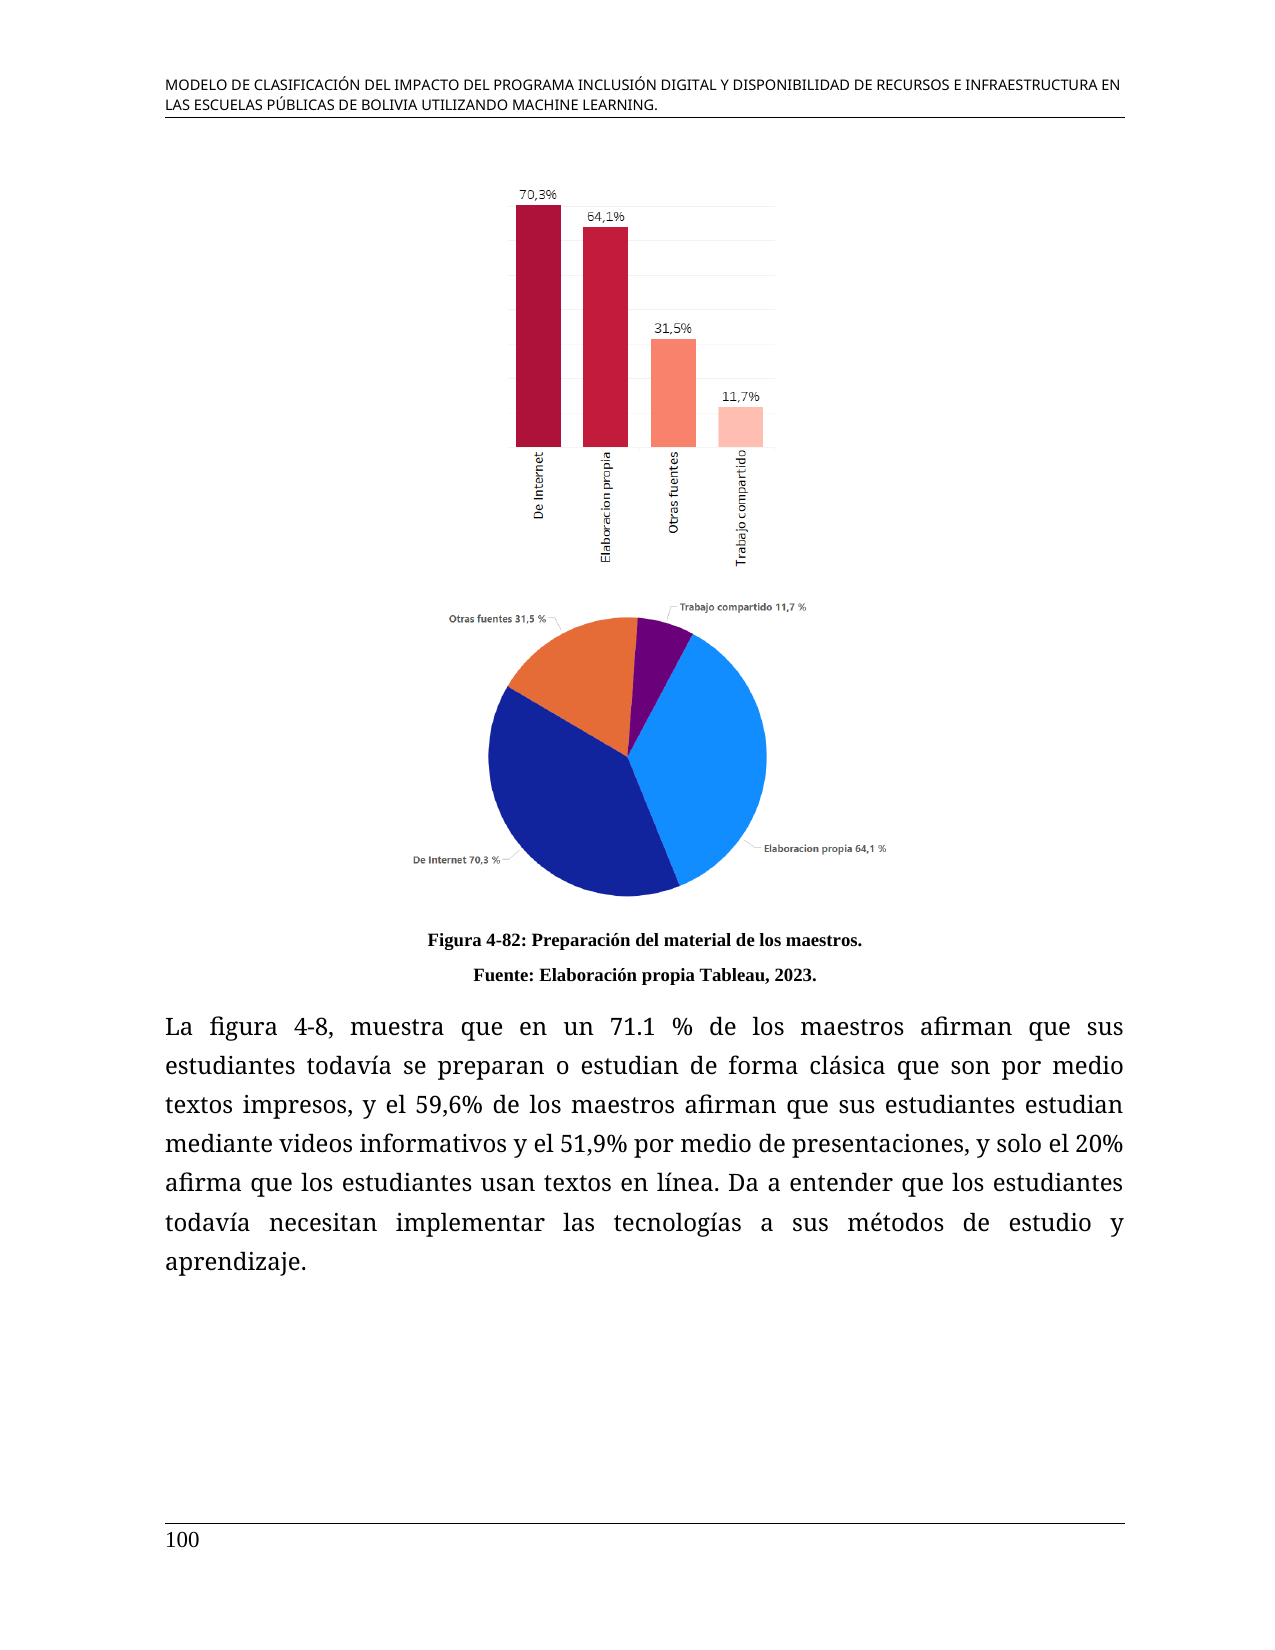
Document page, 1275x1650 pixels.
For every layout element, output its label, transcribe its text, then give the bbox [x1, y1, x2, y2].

text Fuente: Elaboración propia Tableau, 2023. [165, 963, 1125, 985]
text La figura 4-8, muestra que en un 71.1 % de los maestros afirman que sus estudiantes todavía se preparan o estudian de forma clásica que son por medio textos impresos, y el 59,6% de los maestros afirman que sus estudiantes estudian mediante videos informativos y el 51,9% por medio de presentaciones, y solo el 20% afirma que los estudiantes usan textos en línea. Da a entender que los estudiantes todavía necesitan implementar las tecnologías a sus métodos de estudio y aprendizaje. [165, 1010, 1125, 1277]
picture [507, 177, 783, 577]
picture [396, 582, 894, 912]
